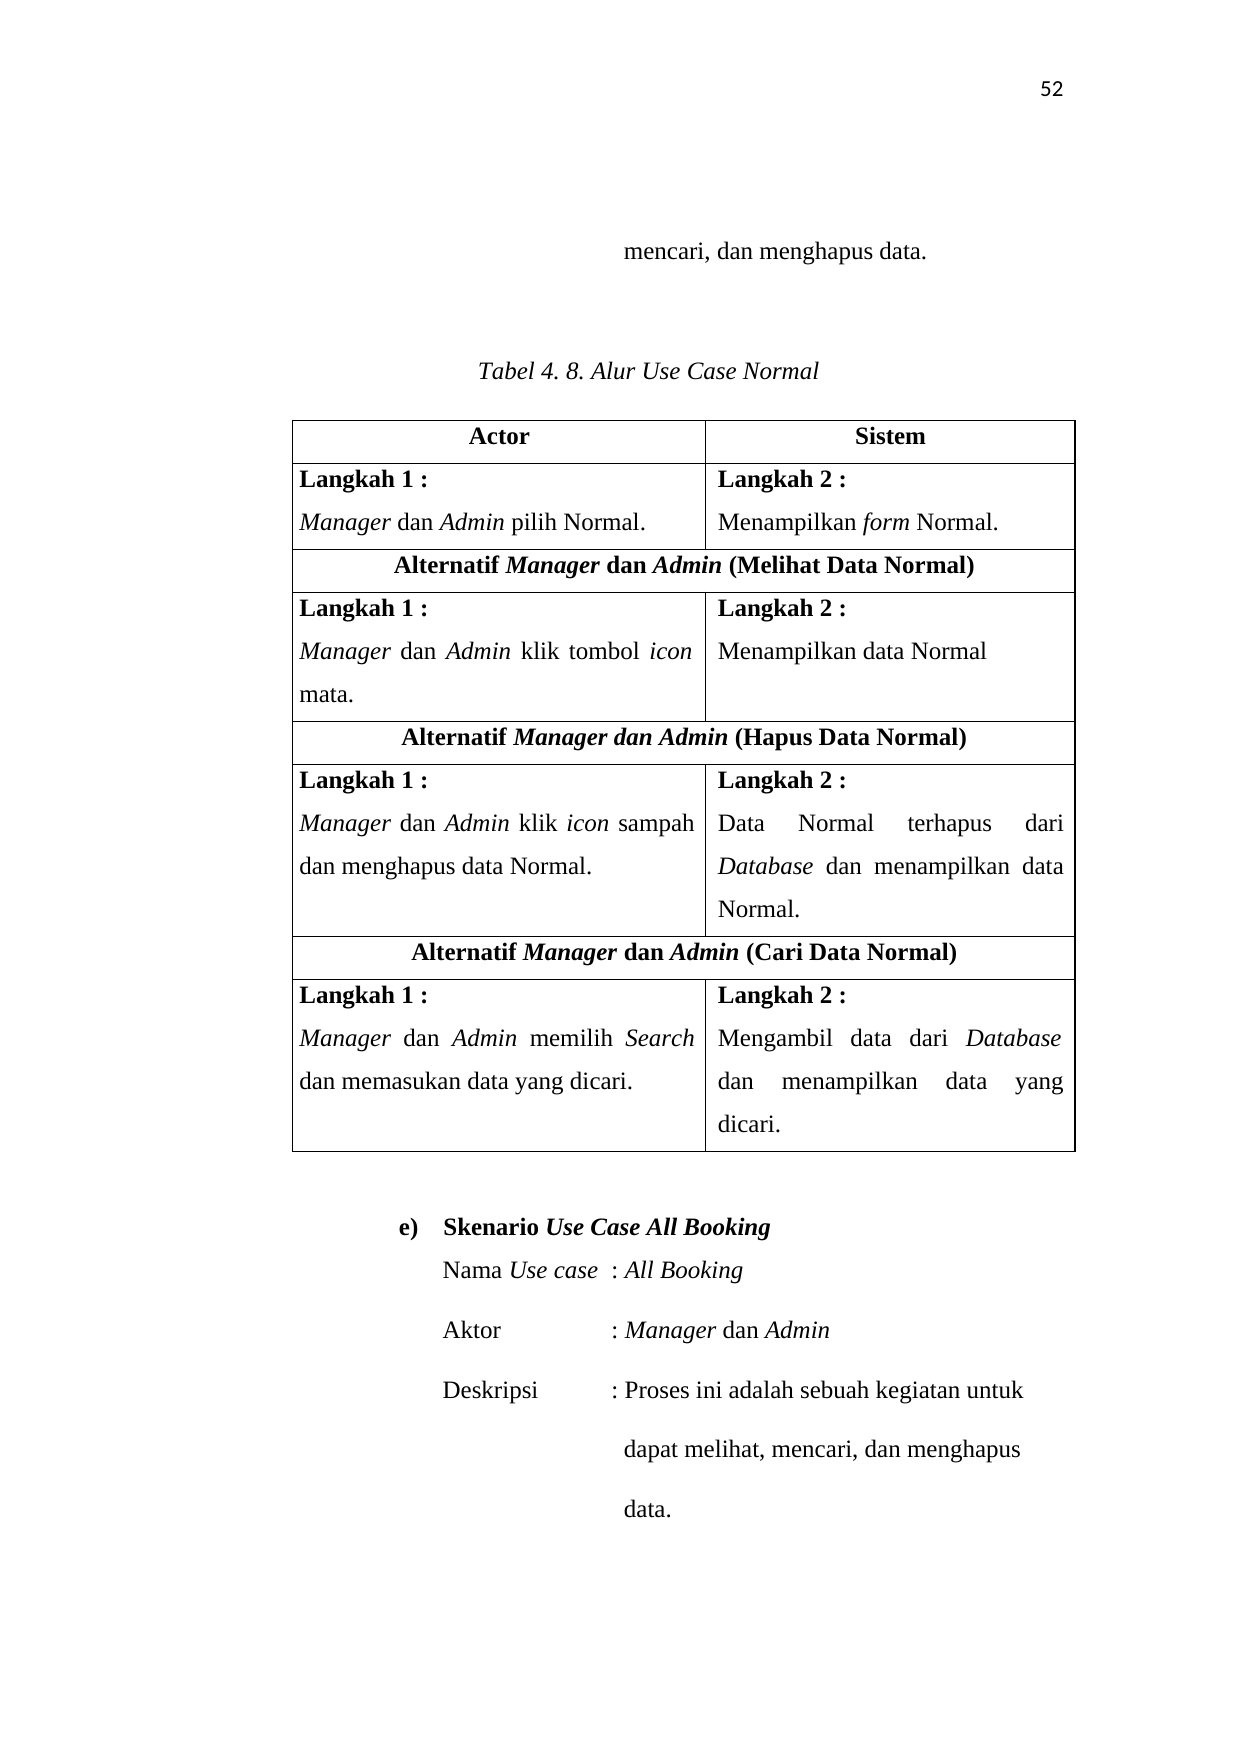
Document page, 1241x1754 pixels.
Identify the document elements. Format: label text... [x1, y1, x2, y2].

table_cell Langkah 2 : Mengambil data dari Database dan menampilkan data yang dicari. [706, 980, 1074, 1151]
table_cell Langkah 1 : Manager dan Admin klik icon sampah dan menghapus data Normal. [293, 765, 705, 936]
table_cell Langkah 1 : Manager dan Admin klik tombol icon mata. [293, 593, 705, 721]
table_cell Langkah 2 : Menampilkan data Normal [706, 593, 1074, 721]
text Deskripsi : Proses ini adalah sebuah kegiatan untuk [442, 1375, 1063, 1403]
table_header Actor [293, 421, 705, 463]
table_cell Langkah 1 : Manager dan Admin memilih Search dan memasukan data yang dicari. [293, 980, 705, 1151]
list Skenario Use Case All Booking [399, 1212, 1063, 1241]
table_header Sistem [706, 421, 1074, 463]
text Nama Use case : All Booking [367, 1255, 1063, 1284]
text Tabel 4. 8. Alur Use Case Normal [236, 356, 1063, 384]
table_cell Langkah 2 : Menampilkan form Normal. [706, 464, 1074, 549]
table_cell Alternatif Manager dan Admin (Hapus Data Normal) [293, 722, 1074, 764]
text Aktor : Manager dan Admin [442, 1315, 1063, 1344]
text dapat melihat, mencari, dan menghapus [611, 1434, 1063, 1463]
table_cell Langkah 1 : Manager dan Admin pilih Normal. [293, 464, 705, 549]
table_cell Langkah 2 : Data Normal terhapus dari Database dan menampilkan data Normal. [706, 765, 1074, 936]
table_cell Alternatif Manager dan Admin (Melihat Data Normal) [293, 550, 1074, 592]
text data. [611, 1494, 1063, 1523]
text mencari, dan menghapus data. [593, 236, 1063, 265]
table_cell Alternatif Manager dan Admin (Cari Data Normal) [293, 937, 1074, 979]
